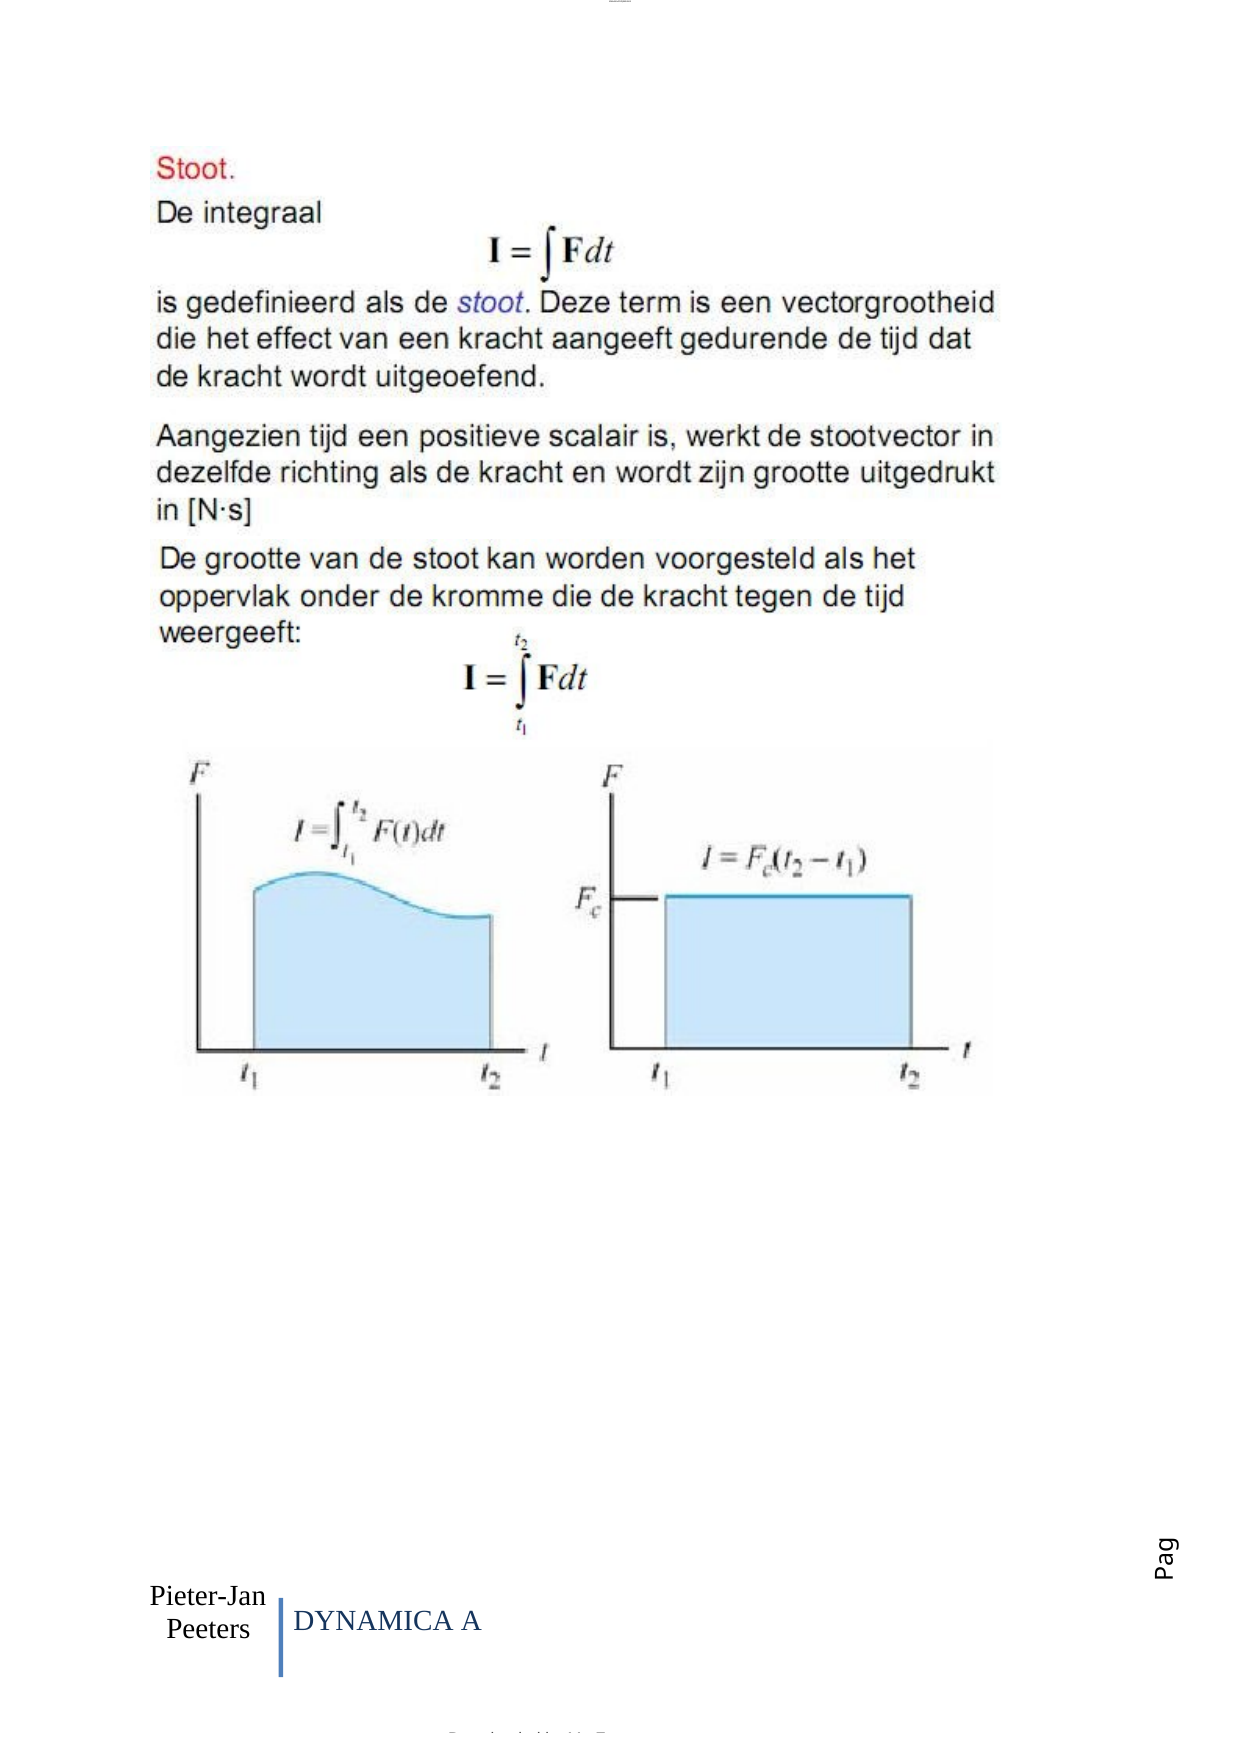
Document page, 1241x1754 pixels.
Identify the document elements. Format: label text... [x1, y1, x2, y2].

picture [150, 539, 993, 1096]
text DYNAMICA A [293, 1603, 1176, 1637]
text Pieter-Jan Peeters [149, 1578, 268, 1645]
picture [150, 146, 1002, 536]
